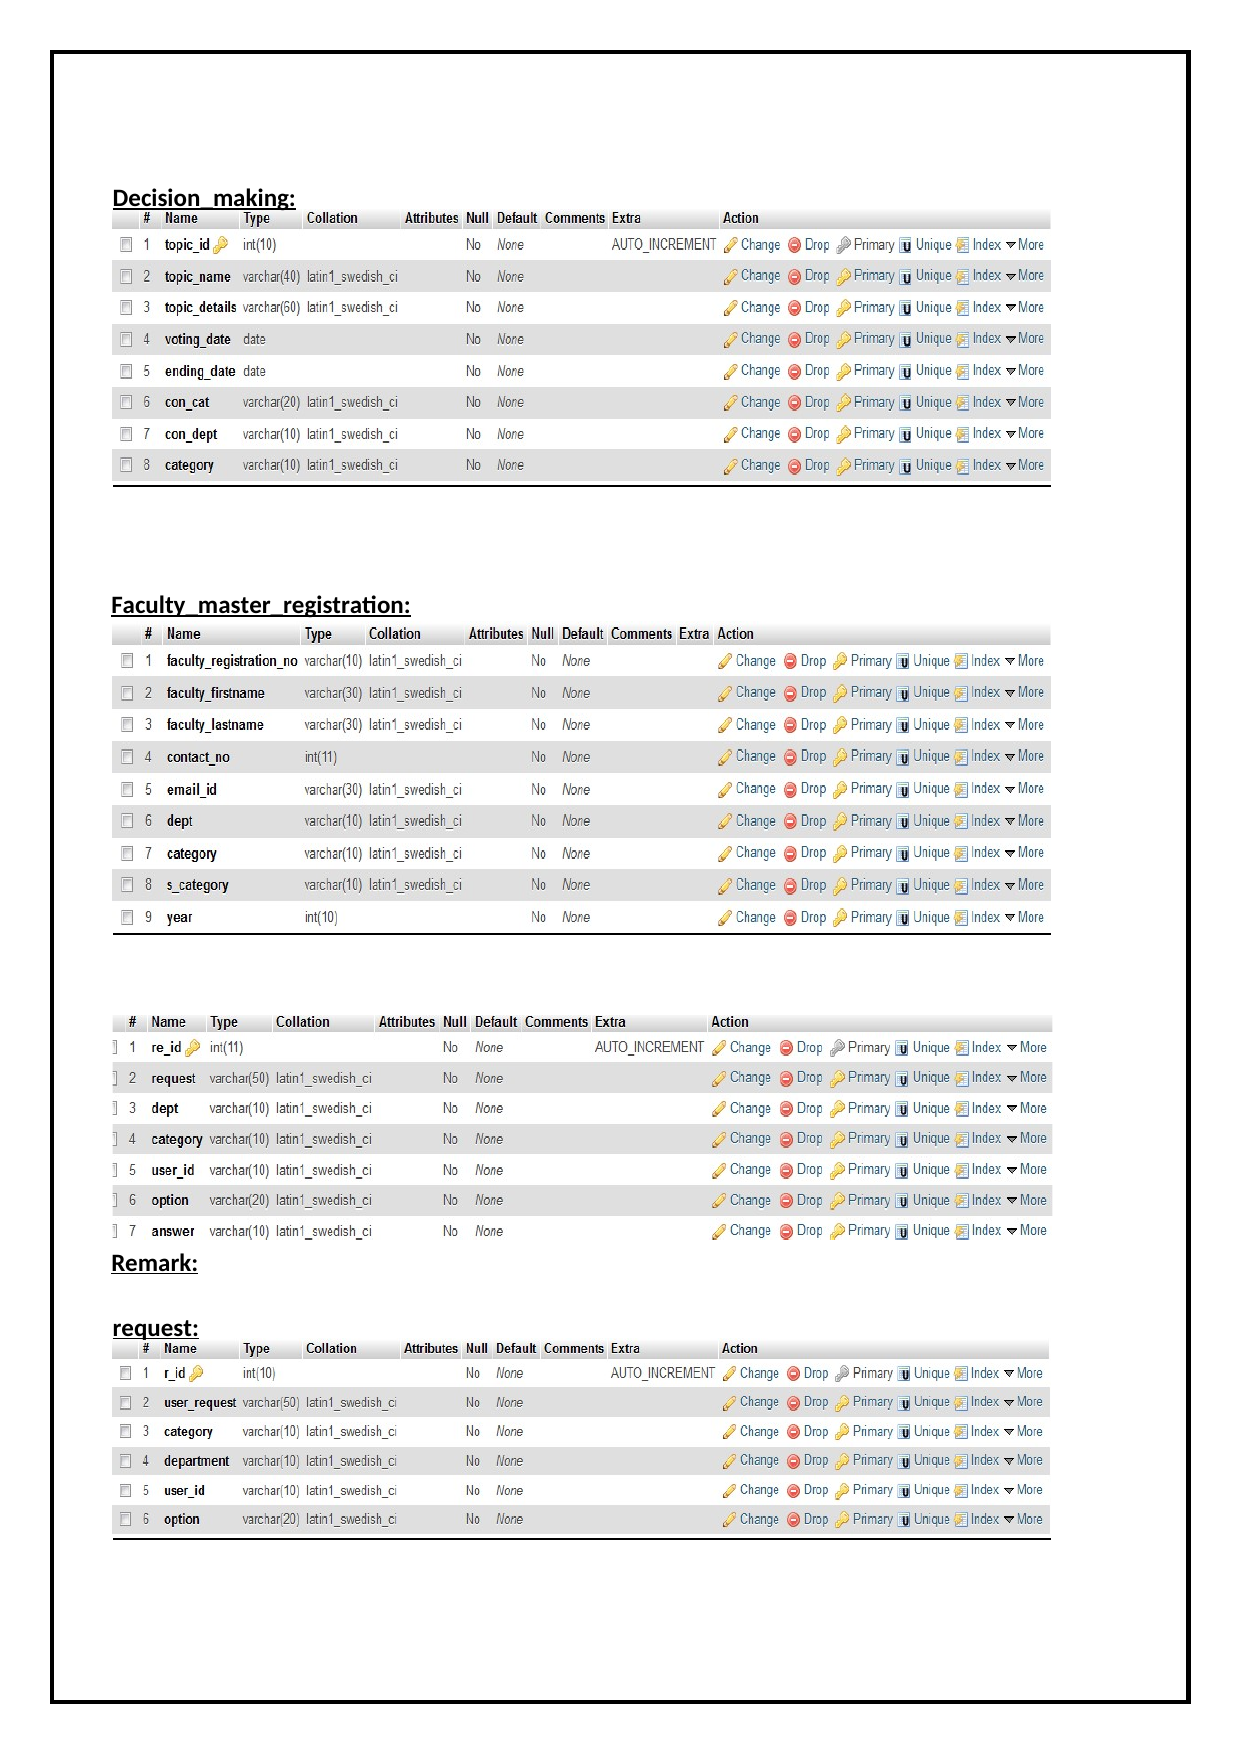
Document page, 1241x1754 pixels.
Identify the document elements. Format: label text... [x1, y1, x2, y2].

text Faculty_master_registration: [111, 589, 1128, 620]
picture [112, 1338, 1051, 1536]
picture [112, 209, 1051, 483]
picture [112, 621, 1051, 931]
picture [112, 1015, 1053, 1240]
text Remark: [111, 1247, 1128, 1277]
